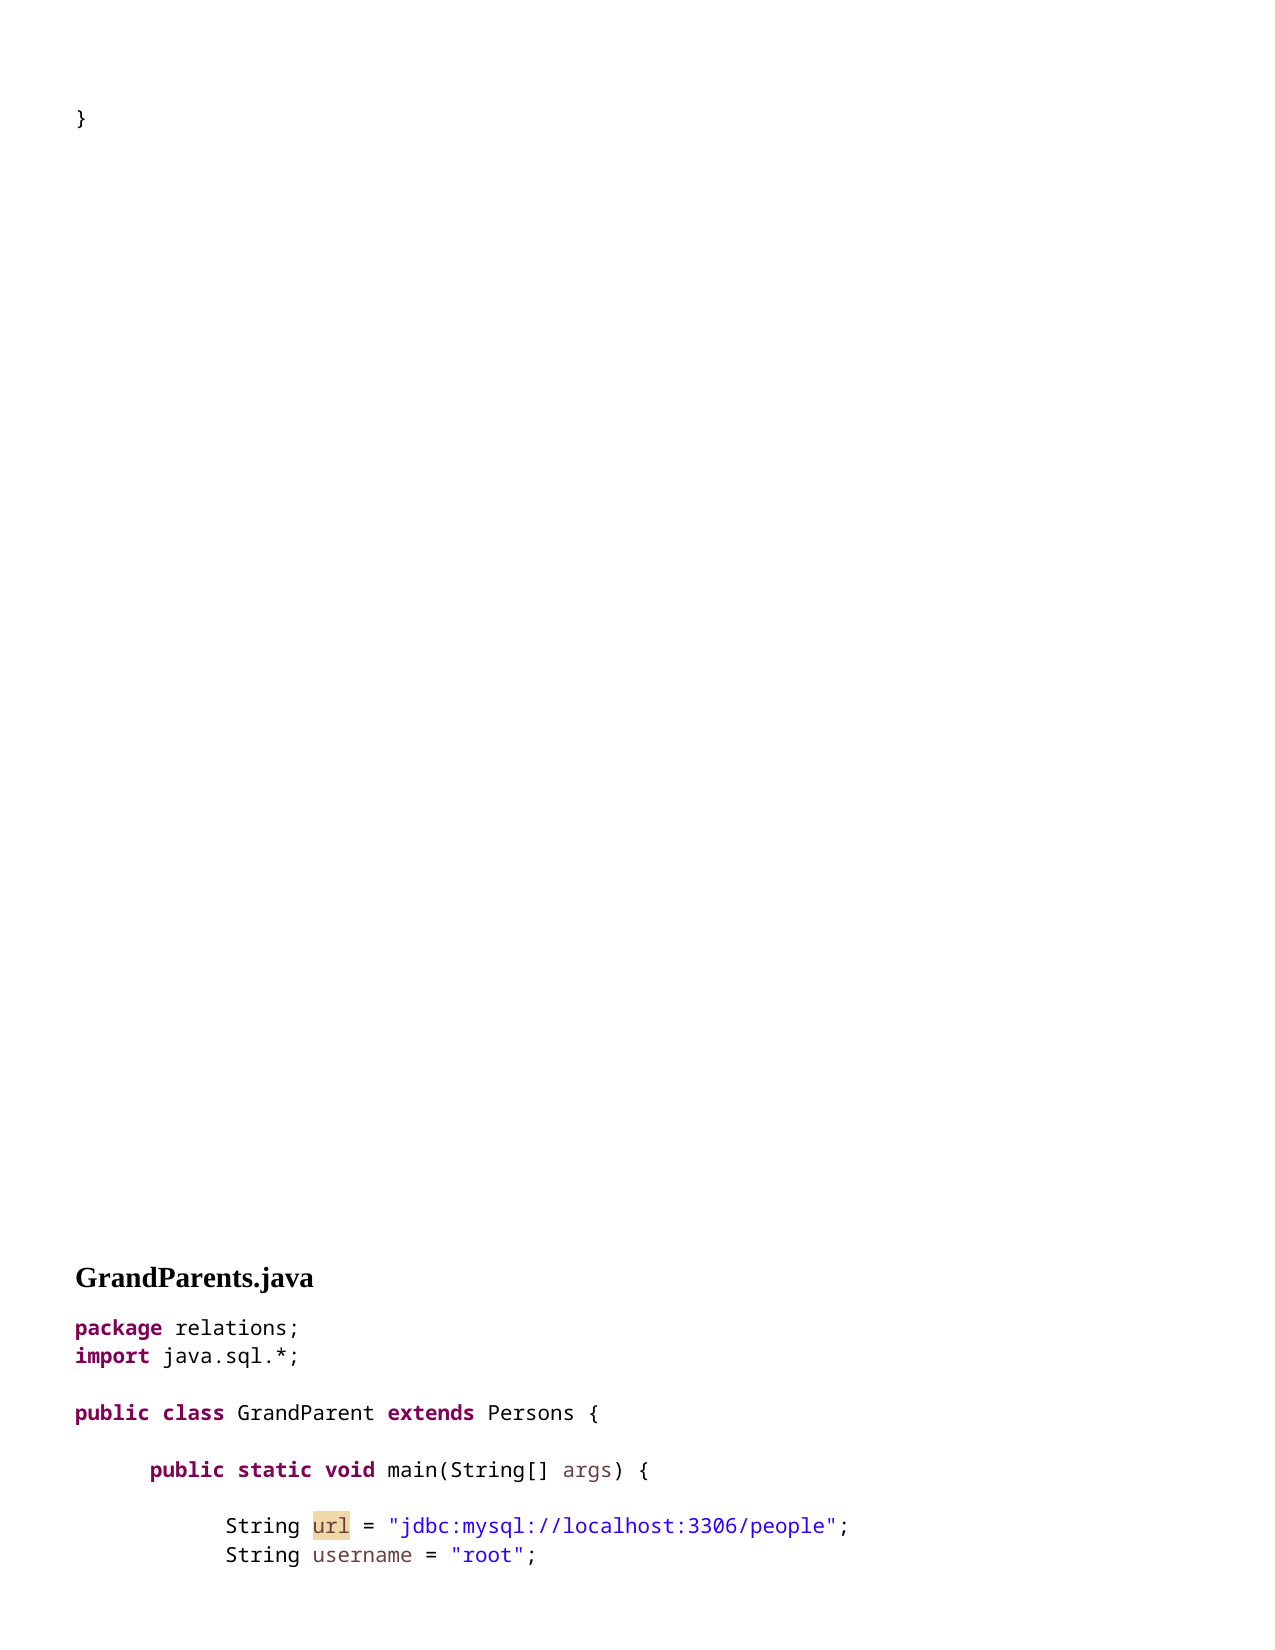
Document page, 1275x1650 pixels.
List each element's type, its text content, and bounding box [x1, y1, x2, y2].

text String username = "root"; [75, 1540, 1200, 1568]
text package relations; [75, 1313, 1200, 1341]
text GrandParents.java [75, 1260, 1200, 1293]
text } [75, 103, 1200, 132]
text String url = "jdbc:mysql://localhost:3306/people"; [350, 1511, 1200, 1540]
text String url = "jdbc:mysql://localhost:3306/people"; [75, 1511, 313, 1540]
text public static void main(String[] args) { [75, 1455, 1200, 1483]
text public class GrandParent extends Persons { [75, 1398, 1200, 1426]
text import java.sql.*; [75, 1341, 1200, 1369]
